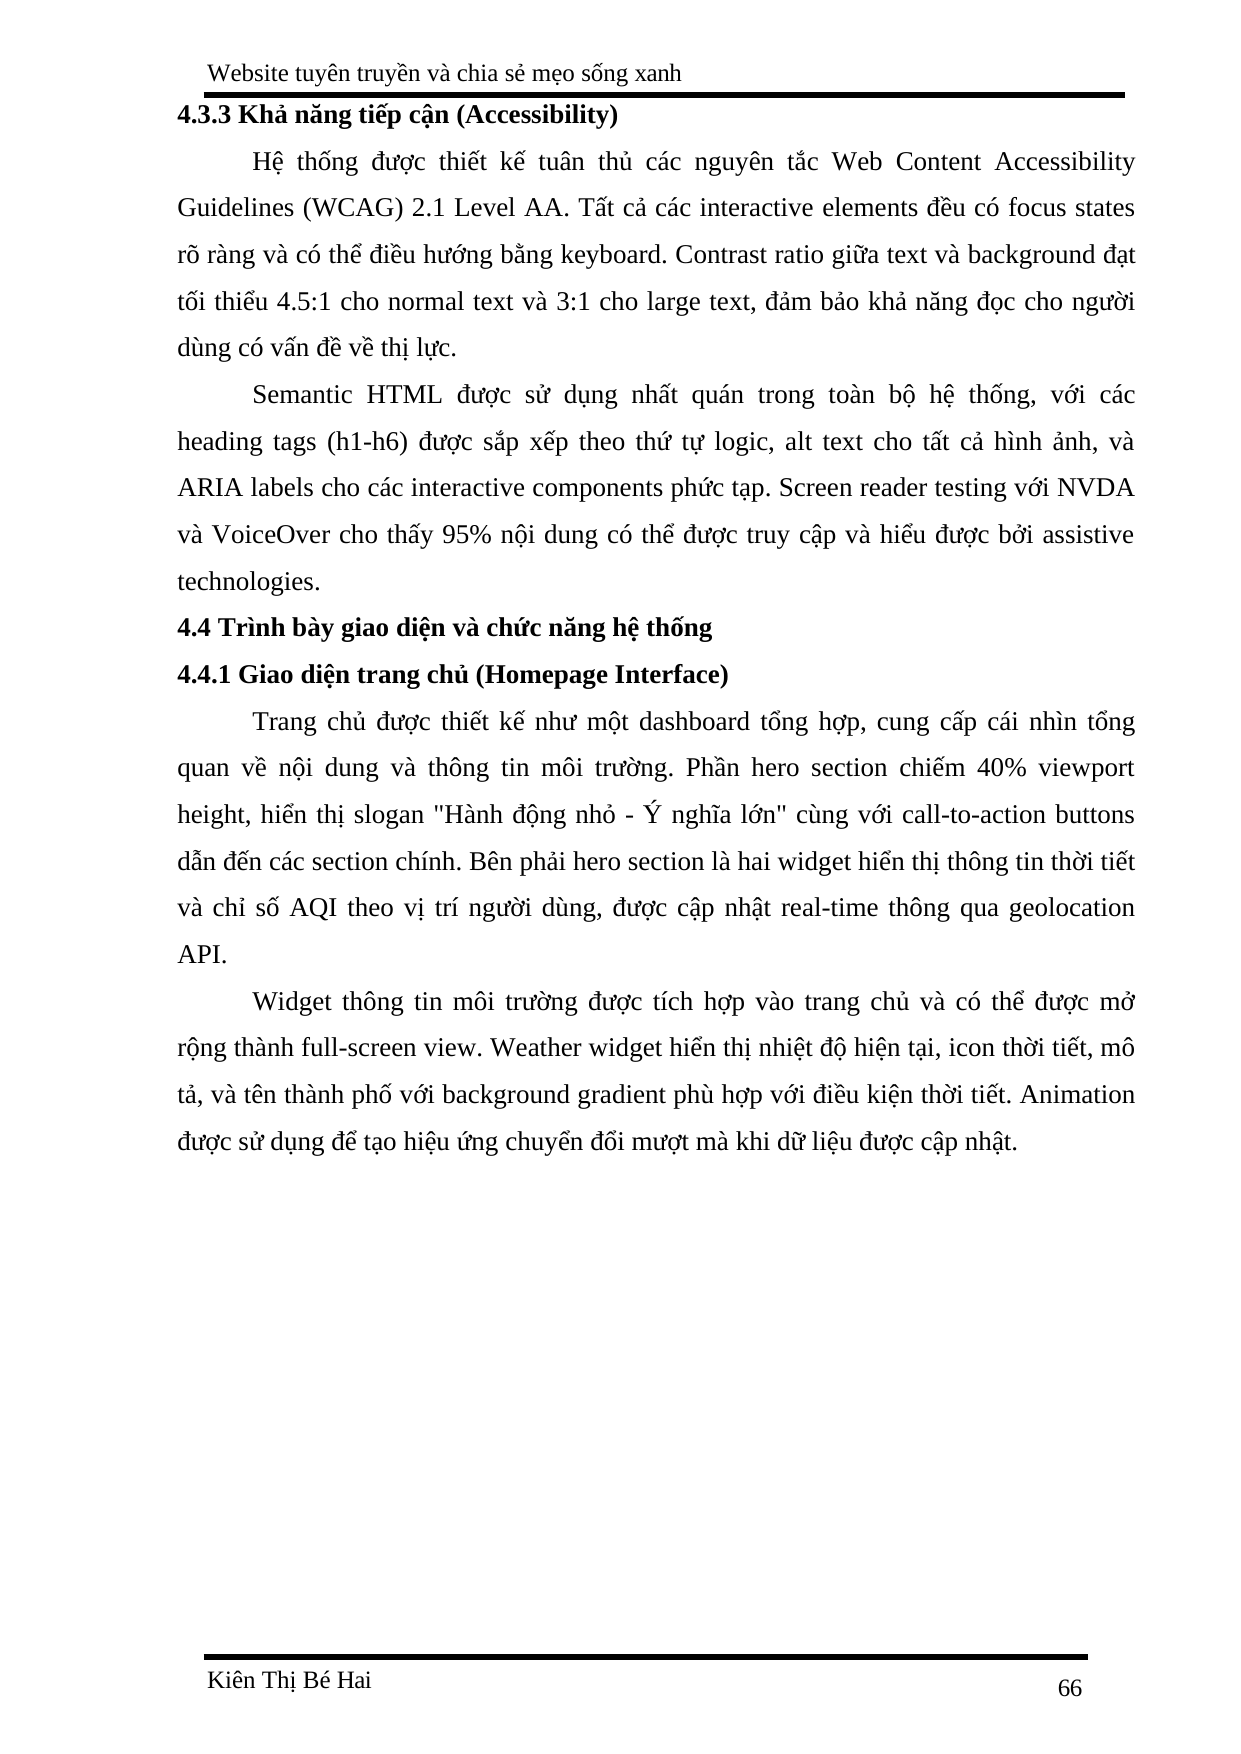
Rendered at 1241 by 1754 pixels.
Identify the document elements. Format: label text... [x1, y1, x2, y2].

text 4.4 Trình bày giao diện và chức năng hệ thống [177, 611, 1137, 642]
text Widget thông tin môi trường được tích hợp vào trang chủ và có thể được mở rộng thành full-screen view. Weather widget hiển thị nhiệt độ hiện tại, icon thời tiết, mô tả, và tên thành phố với background gradient phù hợp với điều kiện thời tiết. Animation được sử dụng để tạo hiệu ứng chuyển đổi mượt mà khi dữ liệu được cập nhật. [177, 984, 1137, 1156]
text Semantic HTML được sử dụng nhất quán trong toàn bộ hệ thống, với các heading tags (h1-h6) được sắp xếp theo thứ tự logic, alt text cho tất cả hình ảnh, và ARIA labels cho các interactive components phức tạp. Screen reader testing với NVDA và VoiceOver cho thấy 95% nội dung có thể được truy cập và hiểu được bởi assistive technologies. [177, 378, 1137, 596]
text 4.4.1 Giao diện trang chủ (Homepage Interface) [177, 658, 1137, 689]
text Hệ thống được thiết kế tuân thủ các nguyên tắc Web Content Accessibility Guidelines (WCAG) 2.1 Level AA. Tất cả các interactive elements đều có focus states rõ ràng và có thể điều hướng bằng keyboard. Contrast ratio giữa text và background đạt tối thiểu 4.5:1 cho normal text và 3:1 cho large text, đảm bảo khả năng đọc cho người dùng có vấn đề về thị lực. [177, 144, 1137, 362]
text 4.3.3 Khả năng tiếp cận (Accessibility) [177, 98, 1137, 129]
text Trang chủ được thiết kế như một dashboard tổng hợp, cung cấp cái nhìn tổng quan về nội dung và thông tin môi trường. Phần hero section chiếm 40% viewport height, hiển thị slogan "Hành động nhỏ - Ý nghĩa lớn" cùng với call-to-action buttons dẫn đến các section chính. Bên phải hero section là hai widget hiển thị thông tin thời tiết và chỉ số AQI theo vị trí người dùng, được cập nhật real-time thông qua geolocation API. [177, 704, 1137, 969]
